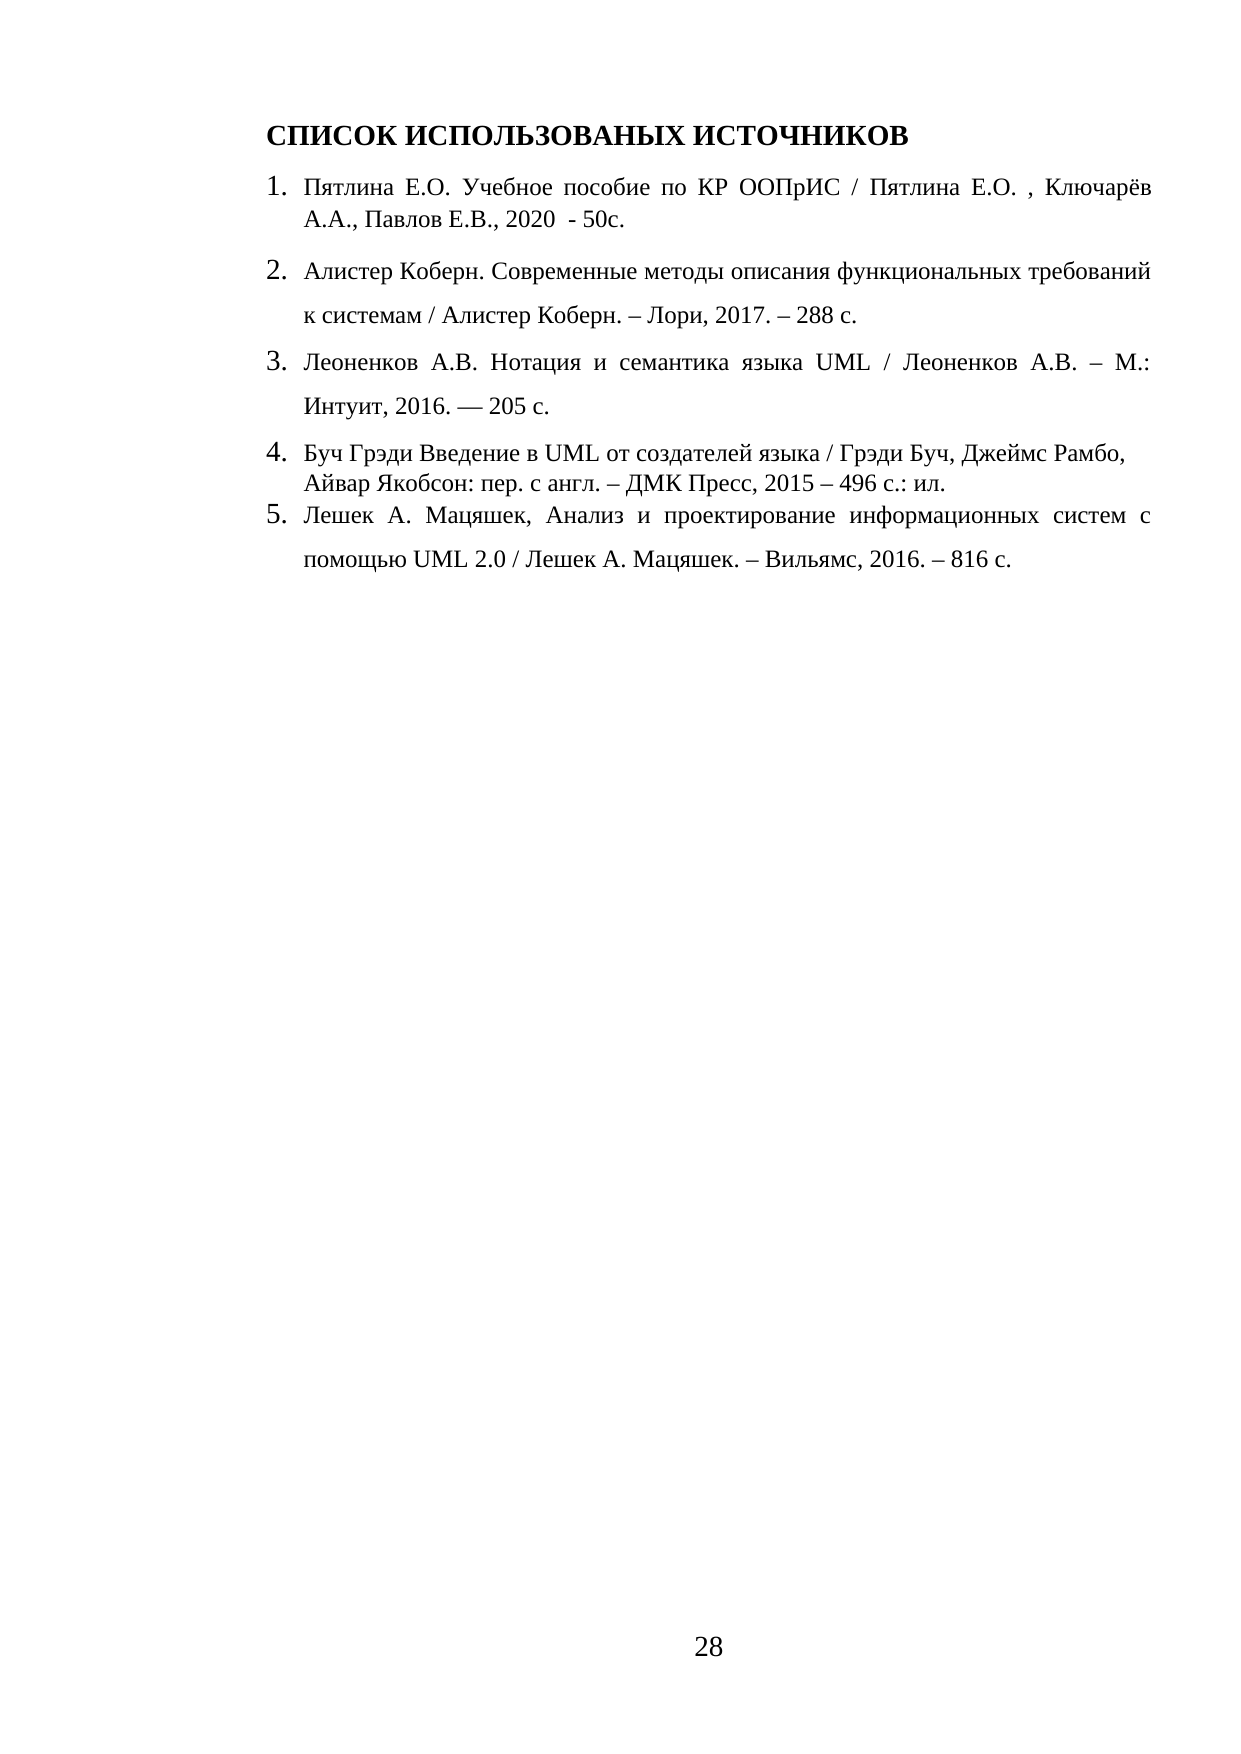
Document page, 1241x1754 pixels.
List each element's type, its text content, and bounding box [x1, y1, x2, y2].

list Алистер Коберн. Современные методы описания функциональных требований к системам / Алистер Коберн. – Лори, 2017. – 288 с. [266, 252, 1152, 329]
list Леоненков А.В. Нотация и семантика языка UML / Леоненков А.В. – М.: Интуит, 2016. — 205 c. [266, 343, 1152, 420]
list Лешек А. Мацяшек, Анализ и проектирование информационных систем с помощью UML 2.0 / Лешек А. Мацяшек. – Вильямс, 2016. – 816 c. [266, 496, 1152, 573]
subtitle СПИСОК ИСПОЛЬЗОВАНЫХ ИСТОЧНИКОВ [177, 118, 1152, 152]
list Буч Грэди Введение в UML от создателей языка / Грэди Буч, Джеймс Рамбо, Айвар Якобсон: пер. с англ. – ДМК Пресс, 2015 – 496 с.: ил. [266, 434, 1152, 496]
list Пятлина Е.О. Учебное пособие по КР ООПрИС / Пятлина Е.О. , Ключарёв А.А., Павлов Е.В., 2020 - 50c. [266, 168, 1152, 233]
